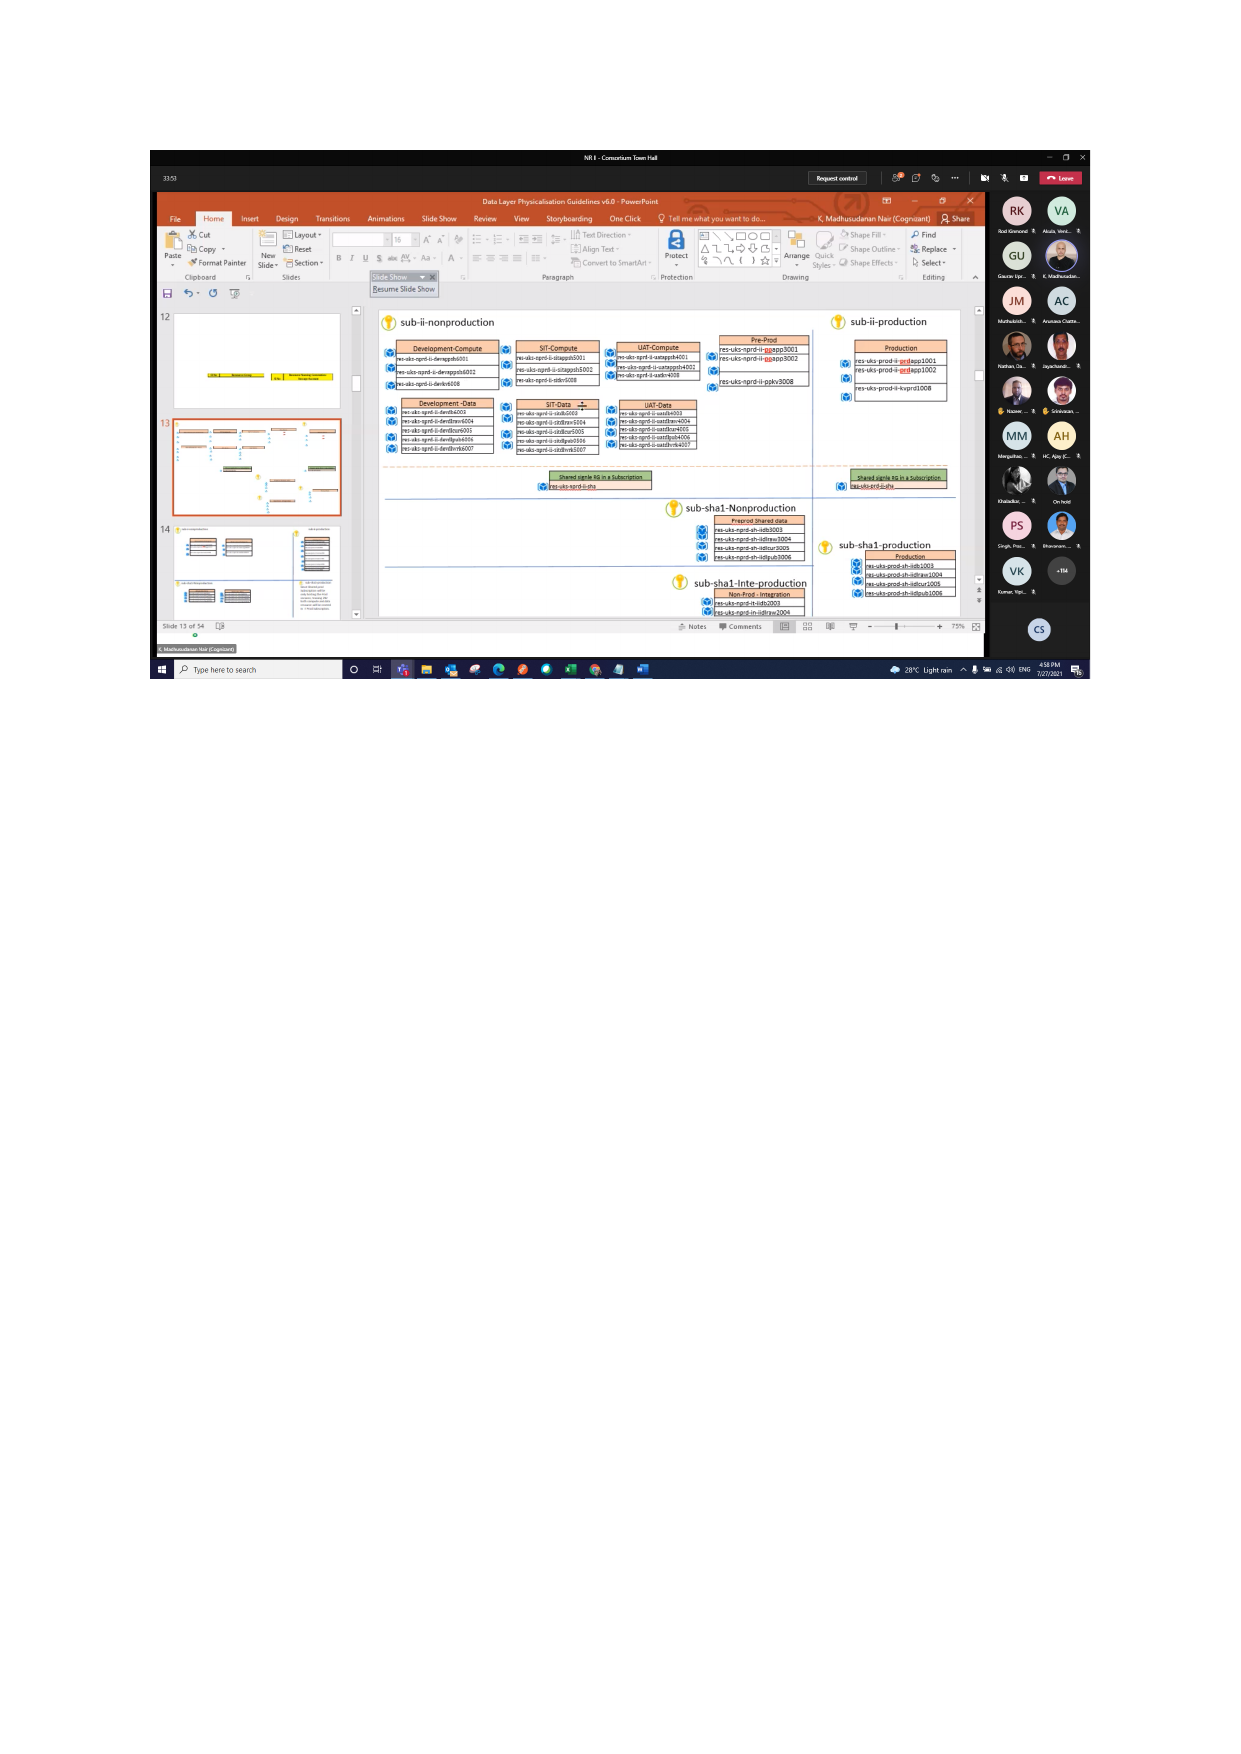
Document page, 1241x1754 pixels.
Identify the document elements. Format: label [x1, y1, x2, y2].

picture [150, 150, 1091, 679]
